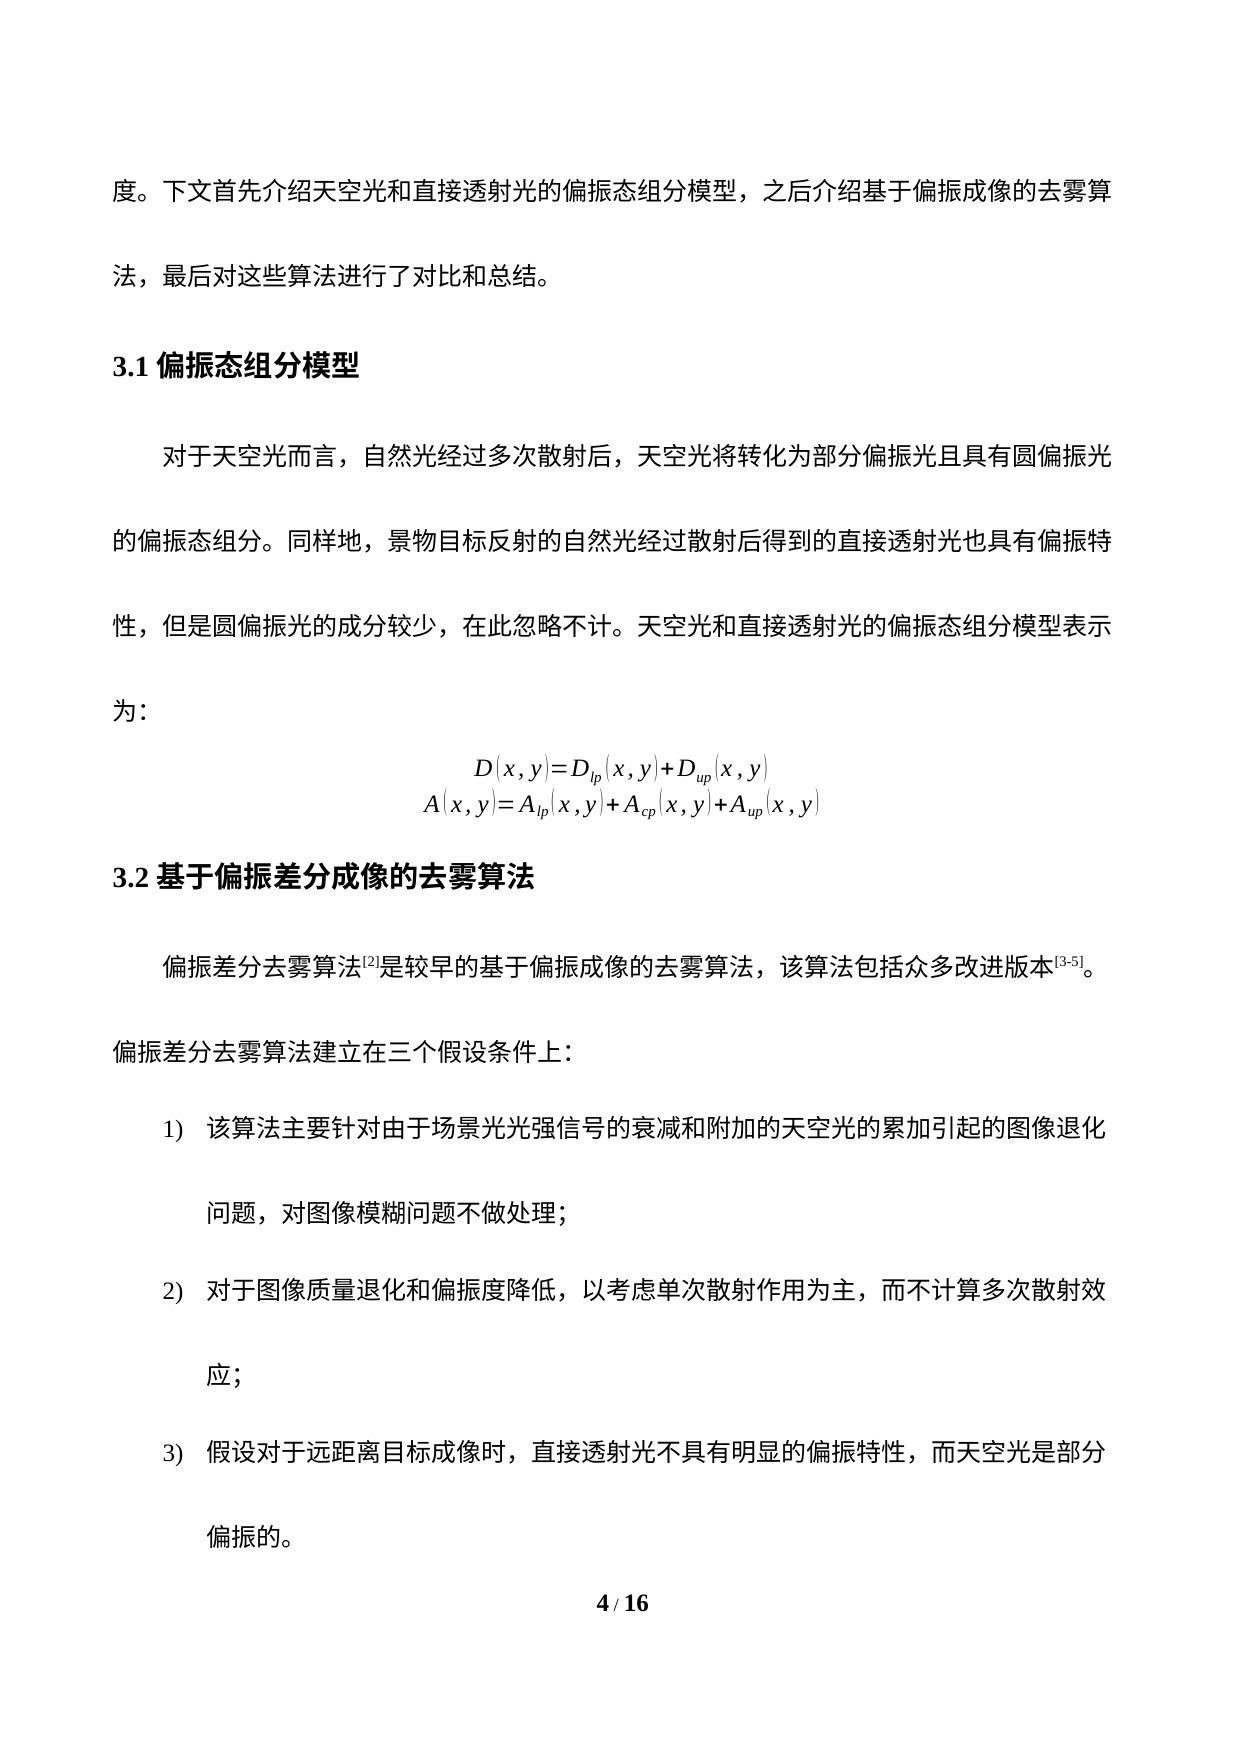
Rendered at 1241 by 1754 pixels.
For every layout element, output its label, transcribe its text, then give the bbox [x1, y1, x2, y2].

text 偏振差分去雾算法[2]是较早的基于偏振成像的去雾算法，该算法包括众多改进版本[3-5]。偏振差分去雾算法建立在三个假设条件上： [112, 931, 1128, 1084]
list 该算法主要针对由于场景光光强信号的衰减和附加的天空光的累加引起的图像退化问题，对图像模糊问题不做处理； [162, 1093, 1128, 1246]
subtitle 3.1 偏振态组分模型 [112, 330, 1128, 398]
list 假设对于远距离目标成像时，直接透射光不具有明显的偏振特性，而天空光是部分偏振的。 [162, 1417, 1128, 1570]
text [112, 156, 1128, 308]
list 对于图像质量退化和偏振度降低，以考虑单次散射作用为主，而不计算多次散射效应； [162, 1255, 1128, 1408]
text 对于天空光而言，自然光经过多次散射后，天空光将转化为部分偏振光且具有圆偏振光的偏振态组分。同样地，景物目标反射的自然光经过散射后得到的直接透射光也具有偏振特性，但是圆偏振光的成分较少，在此忽略不计。天空光和直接透射光的偏振态组分模型表示为： [112, 421, 1128, 744]
subtitle 3.2 基于偏振差分成像的去雾算法 [112, 840, 1128, 908]
